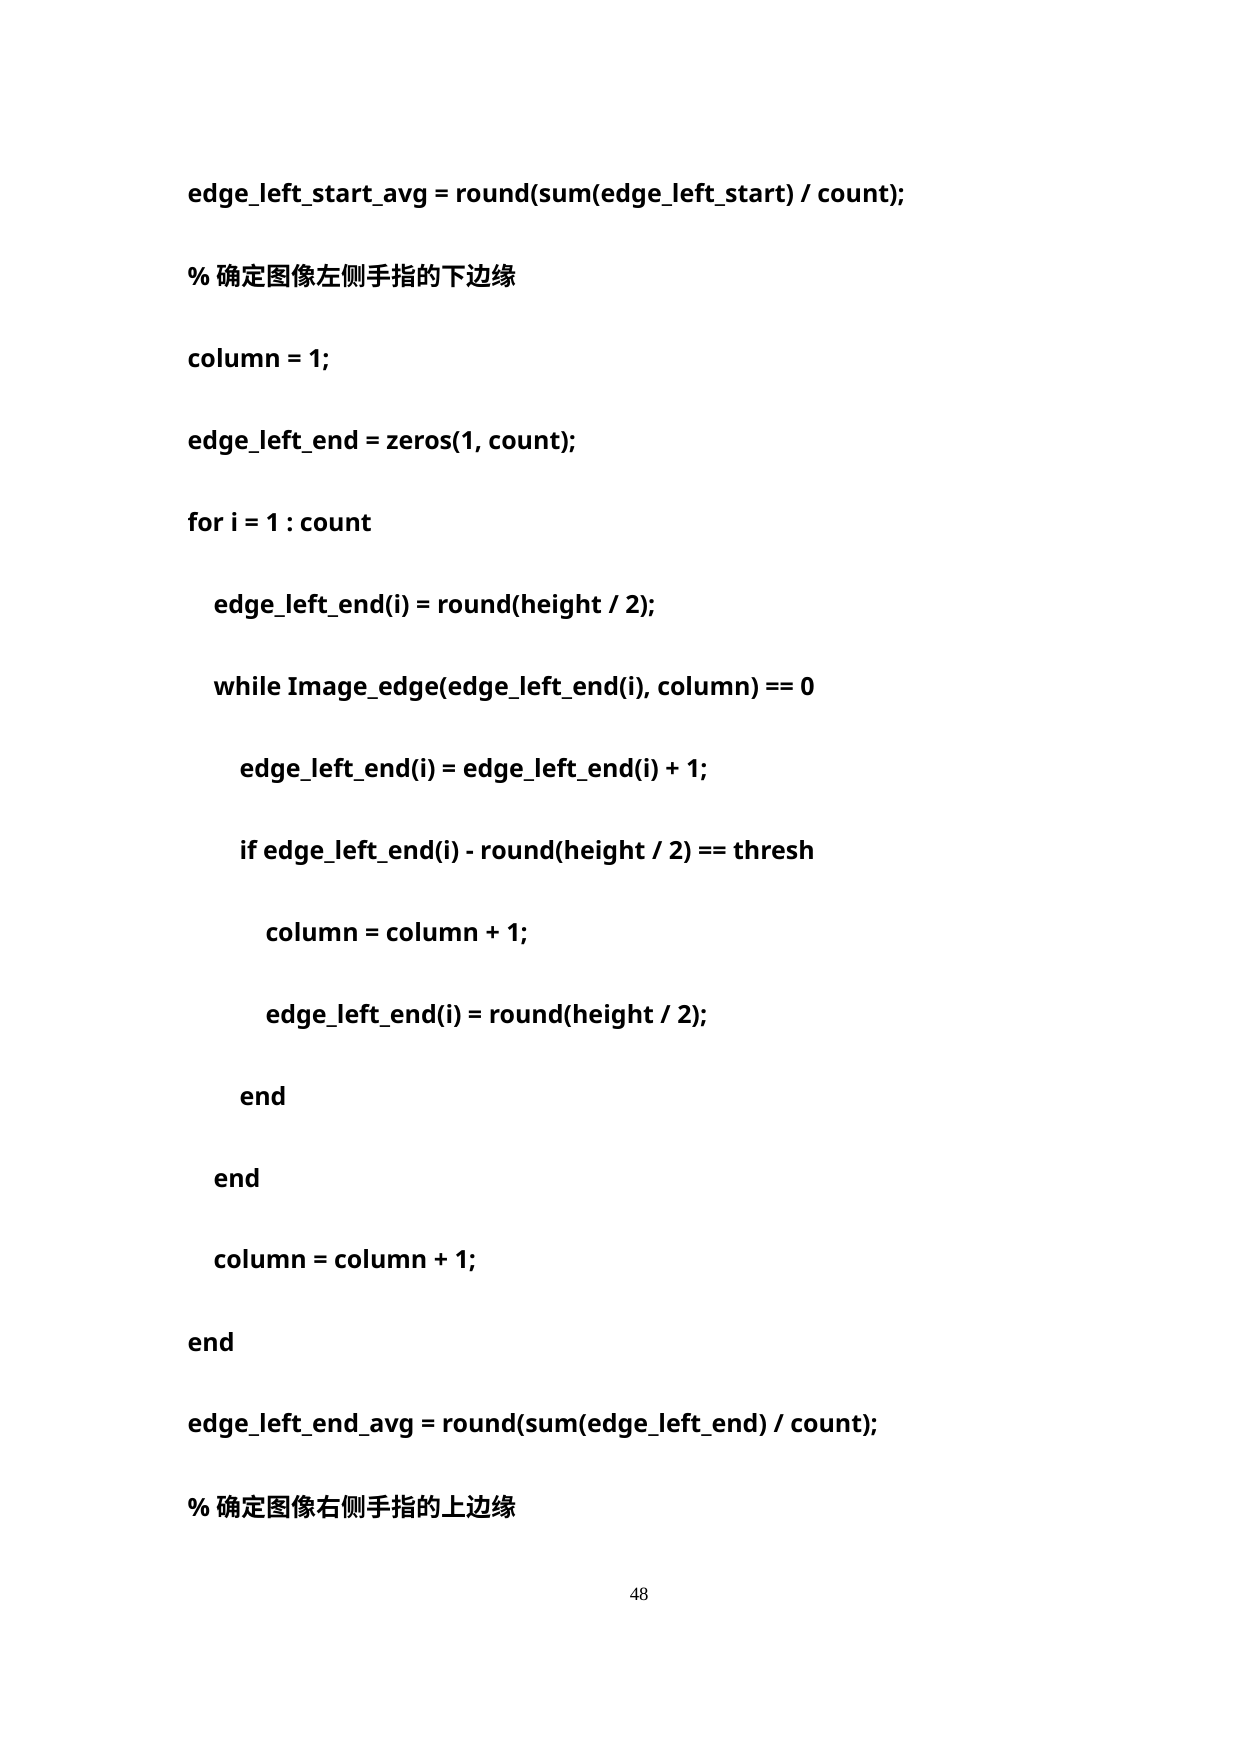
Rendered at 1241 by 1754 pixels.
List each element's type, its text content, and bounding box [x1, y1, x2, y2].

text if edge_left_end(i) - round(height / 2) == thresh [187, 817, 1053, 882]
text edge_left_end = zeros(1, count); [187, 407, 1053, 472]
text end [187, 1063, 1053, 1128]
text edge_left_end_avg = round(sum(edge_left_end) / count); [187, 1391, 1053, 1456]
text % 确定图像右侧手指的上边缘 [187, 1473, 1053, 1538]
text while Image_edge(edge_left_end(i), column) == 0 [187, 653, 1053, 718]
text column = column + 1; [187, 1227, 1053, 1292]
text edge_left_start_avg = round(sum(edge_left_start) / count); [187, 160, 1053, 225]
text edge_left_end(i) = edge_left_end(i) + 1; [187, 735, 1053, 800]
text edge_left_end(i) = round(height / 2); [187, 571, 1053, 636]
text for i = 1 : count [187, 489, 1053, 554]
text end [187, 1145, 1053, 1210]
text % 确定图像左侧手指的下边缘 [187, 242, 1053, 307]
text column = 1; [187, 325, 1053, 390]
text column = column + 1; [187, 899, 1053, 964]
text edge_left_end(i) = round(height / 2); [187, 981, 1053, 1046]
text end [187, 1309, 1053, 1374]
